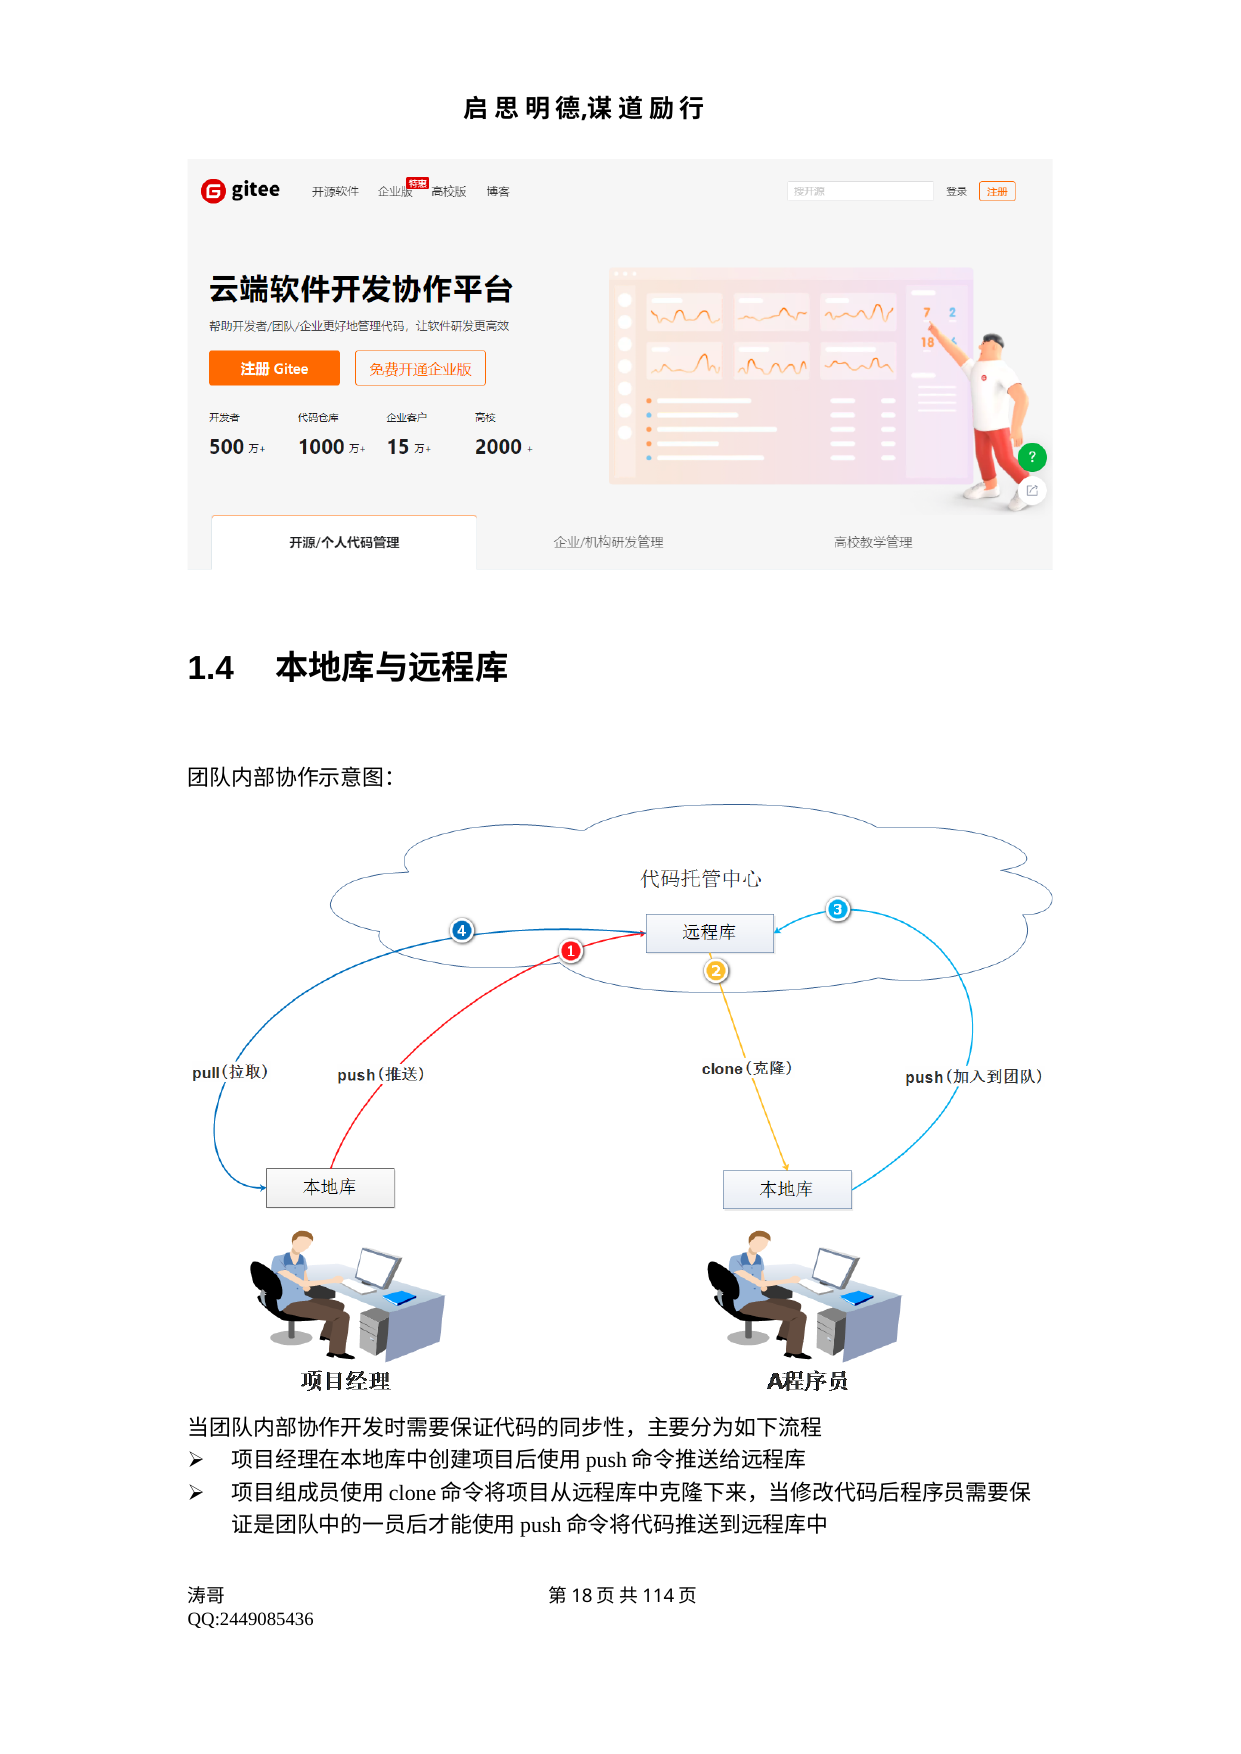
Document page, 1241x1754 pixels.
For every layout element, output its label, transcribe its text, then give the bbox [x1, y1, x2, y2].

picture [187, 802, 1053, 1399]
list 项目经理在本地库中创建项目后使用push命令推送给远程库 [187, 1442, 1053, 1474]
subtitle 本地库与远程库 [187, 632, 1053, 697]
picture [187, 159, 1053, 596]
text 当团队内部协作开发时需要保证代码的同步性，主要分为如下流程 [187, 1409, 1053, 1442]
text 团队内部协作示意图： [187, 759, 1053, 792]
list 项目组成员使用clone命令将项目从远程库中克隆下来，当修改代码后程序员需要保证是团队中的一员后才能使用push命令将代码推送到远程库中 [187, 1474, 1053, 1539]
